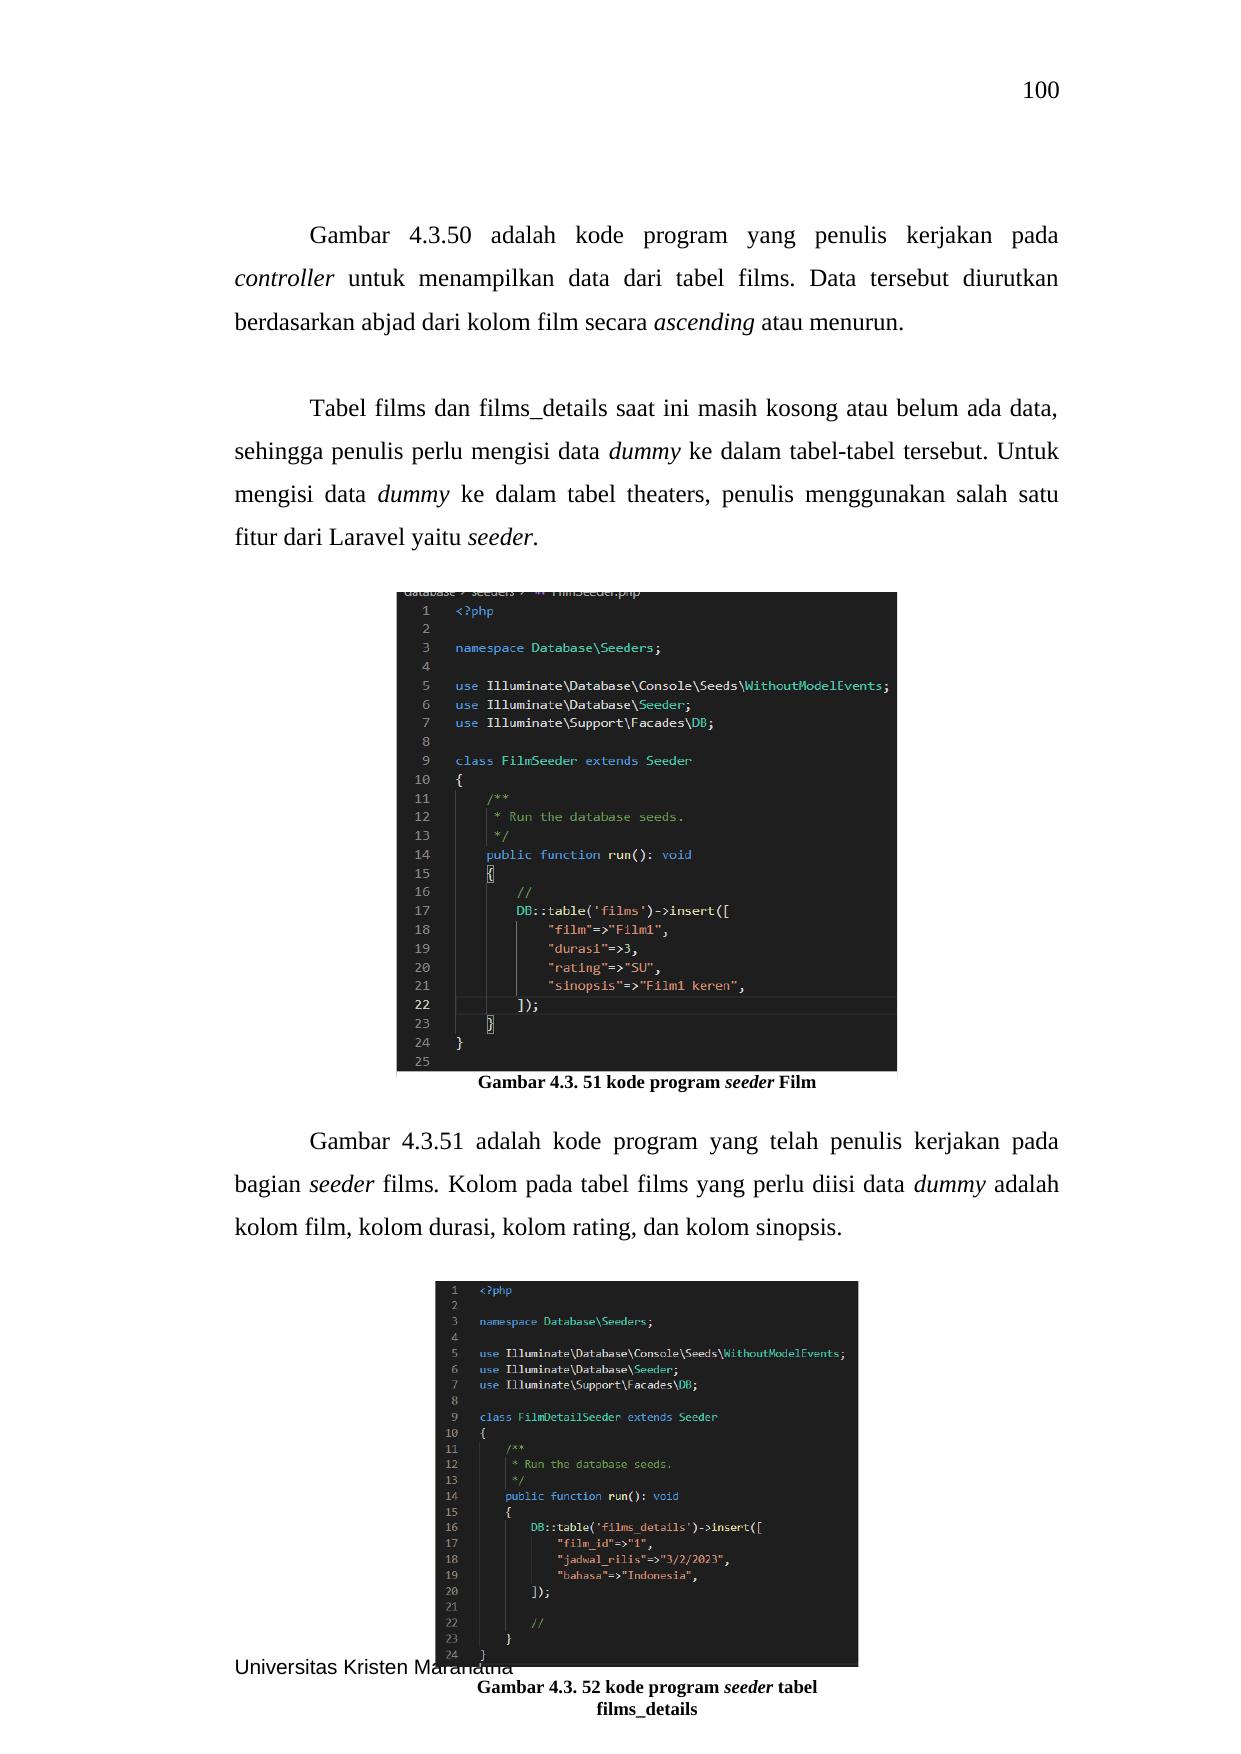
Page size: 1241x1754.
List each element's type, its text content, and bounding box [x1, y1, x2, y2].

picture [396, 592, 898, 1071]
text Gambar 4.3.50 adalah kode program yang penulis kerjakan pada controller untuk menampilkan data dari tabel films. Data tersebut diurutkan berdasarkan abjad dari kolom film secara ascending atau menurun. [234, 220, 1059, 335]
picture [435, 1281, 859, 1667]
text Tabel films dan films_details saat ini masih kosong atau belum ada data, sehingga penulis perlu mengisi data dummy ke dalam tabel-tabel tersebut. Untuk mengisi data dummy ke dalam tabel theaters, penulis menggunakan salah satu fitur dari Laravel yaitu seeder. [234, 393, 1059, 551]
text Gambar 4.3.51 adalah kode program yang telah penulis kerjakan pada bagian seeder films. Kolom pada tabel films yang perlu diisi data dummy adalah kolom film, kolom durasi, kolom rating, dan kolom sinopsis. [234, 1126, 1059, 1241]
